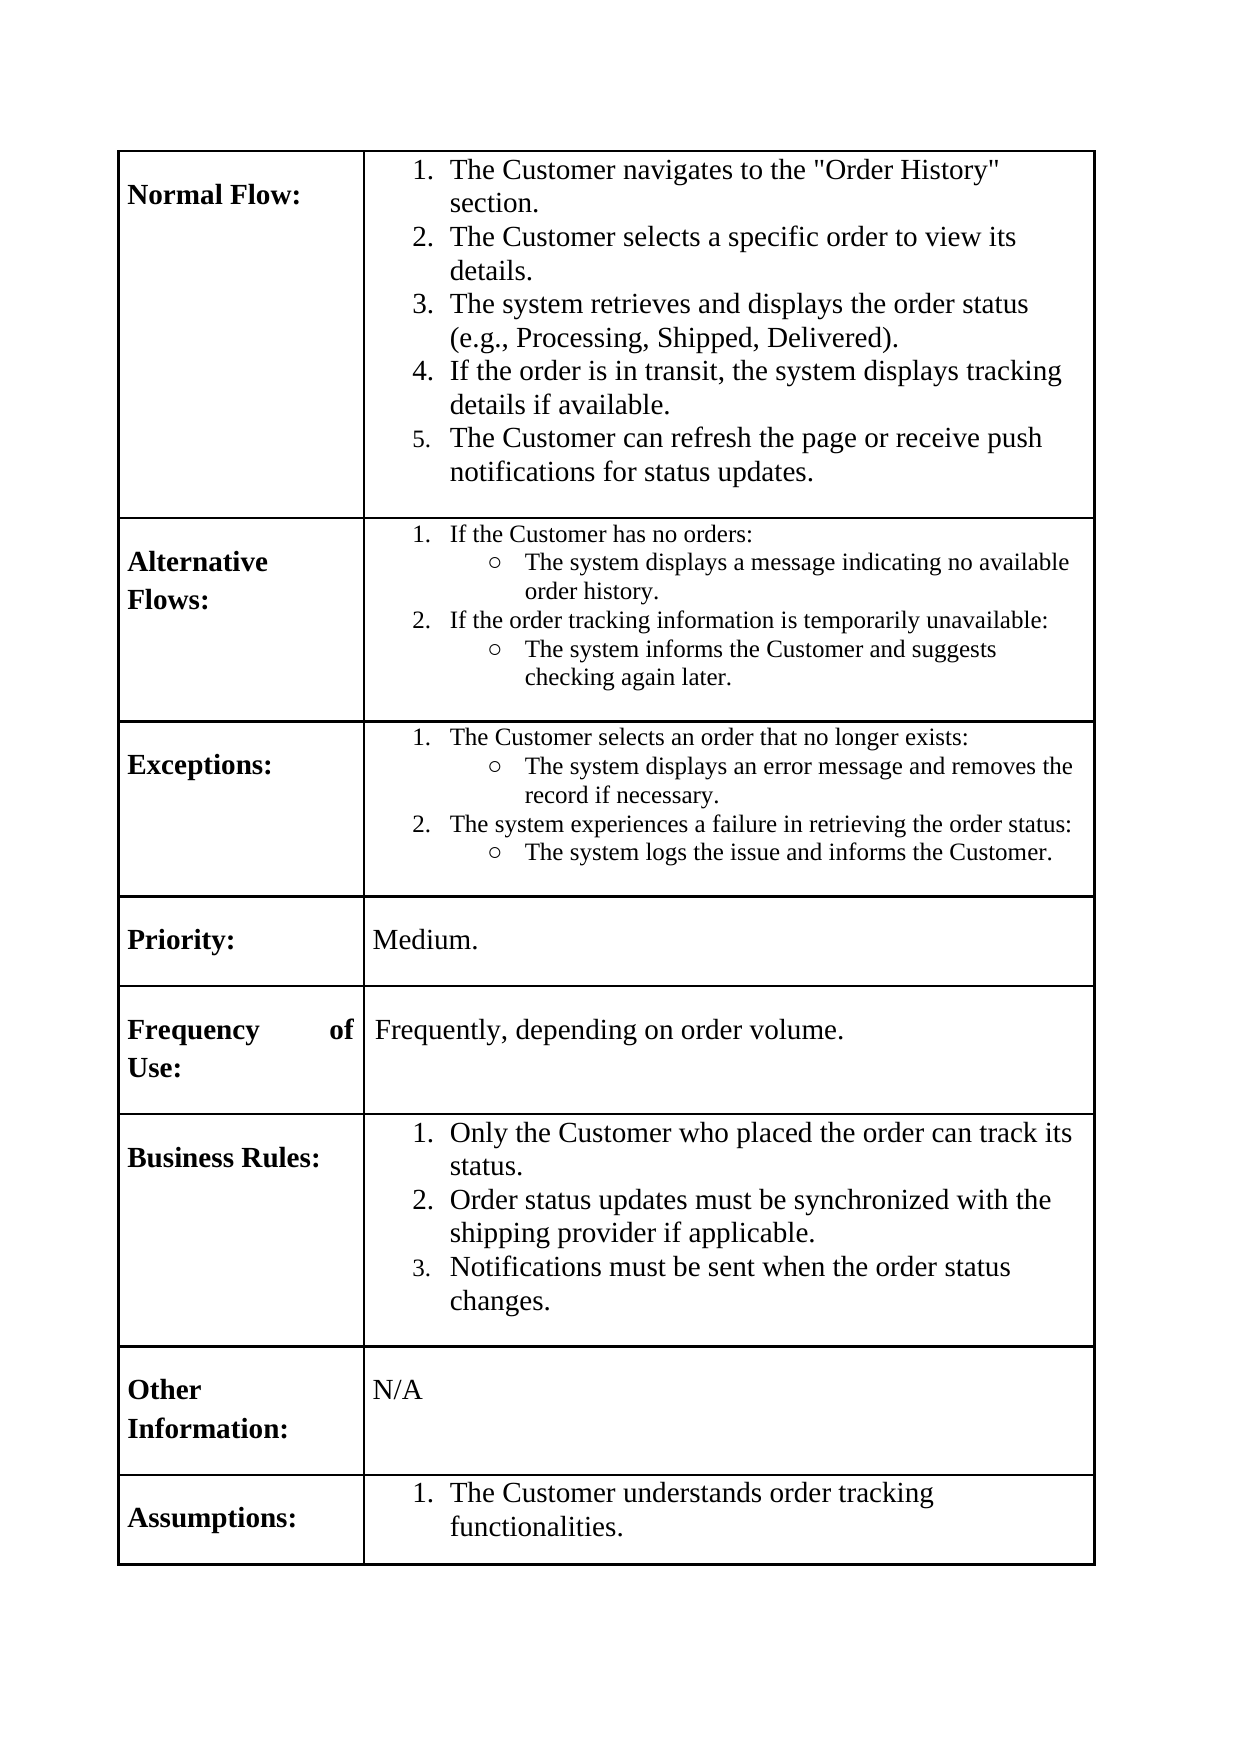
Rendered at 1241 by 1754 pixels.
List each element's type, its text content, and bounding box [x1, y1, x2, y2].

table_cell Frequency of Use: [120, 987, 363, 1113]
table_cell The Customer selects an order that no longer exists: The system displays an error message and removes the record if necessary. The system experiences a failure in retrieving the order status: The system logs the issue and informs the Customer. [365, 723, 1093, 895]
table_cell N/A [365, 1348, 1093, 1473]
table_cell Exceptions: [120, 723, 363, 895]
table_cell The Customer navigates to the "Order History" section. The Customer selects a specific order to view its details. The system retrieves and displays the order status (e.g., Processing, Shipped, Delivered). If the order is in transit, the system displays tracking details if available. The Customer can refresh the page or receive push notifications for status updates. [365, 152, 1093, 517]
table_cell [365, 1476, 1093, 1563]
table_cell Only the Customer who placed the order can track its status. Order status updates must be synchronized with the shipping provider if applicable. Notifications must be sent when the order status changes. [365, 1115, 1093, 1345]
table_cell Medium. [365, 898, 1093, 985]
table_cell Frequently, depending on order volume. [365, 987, 1093, 1113]
table_cell Alternative Flows: [120, 519, 363, 720]
table_cell Priority: [120, 898, 363, 985]
table_cell If the Customer has no orders: The system displays a message indicating no available order history. If the order tracking information is temporarily unavailable: The system informs the Customer and suggests checking again later. [365, 519, 1093, 720]
table_cell Assumptions: [120, 1476, 363, 1563]
table_cell Other Information: [120, 1348, 363, 1473]
table_cell Normal Flow: [120, 152, 363, 517]
table_cell Business Rules: [120, 1115, 363, 1345]
